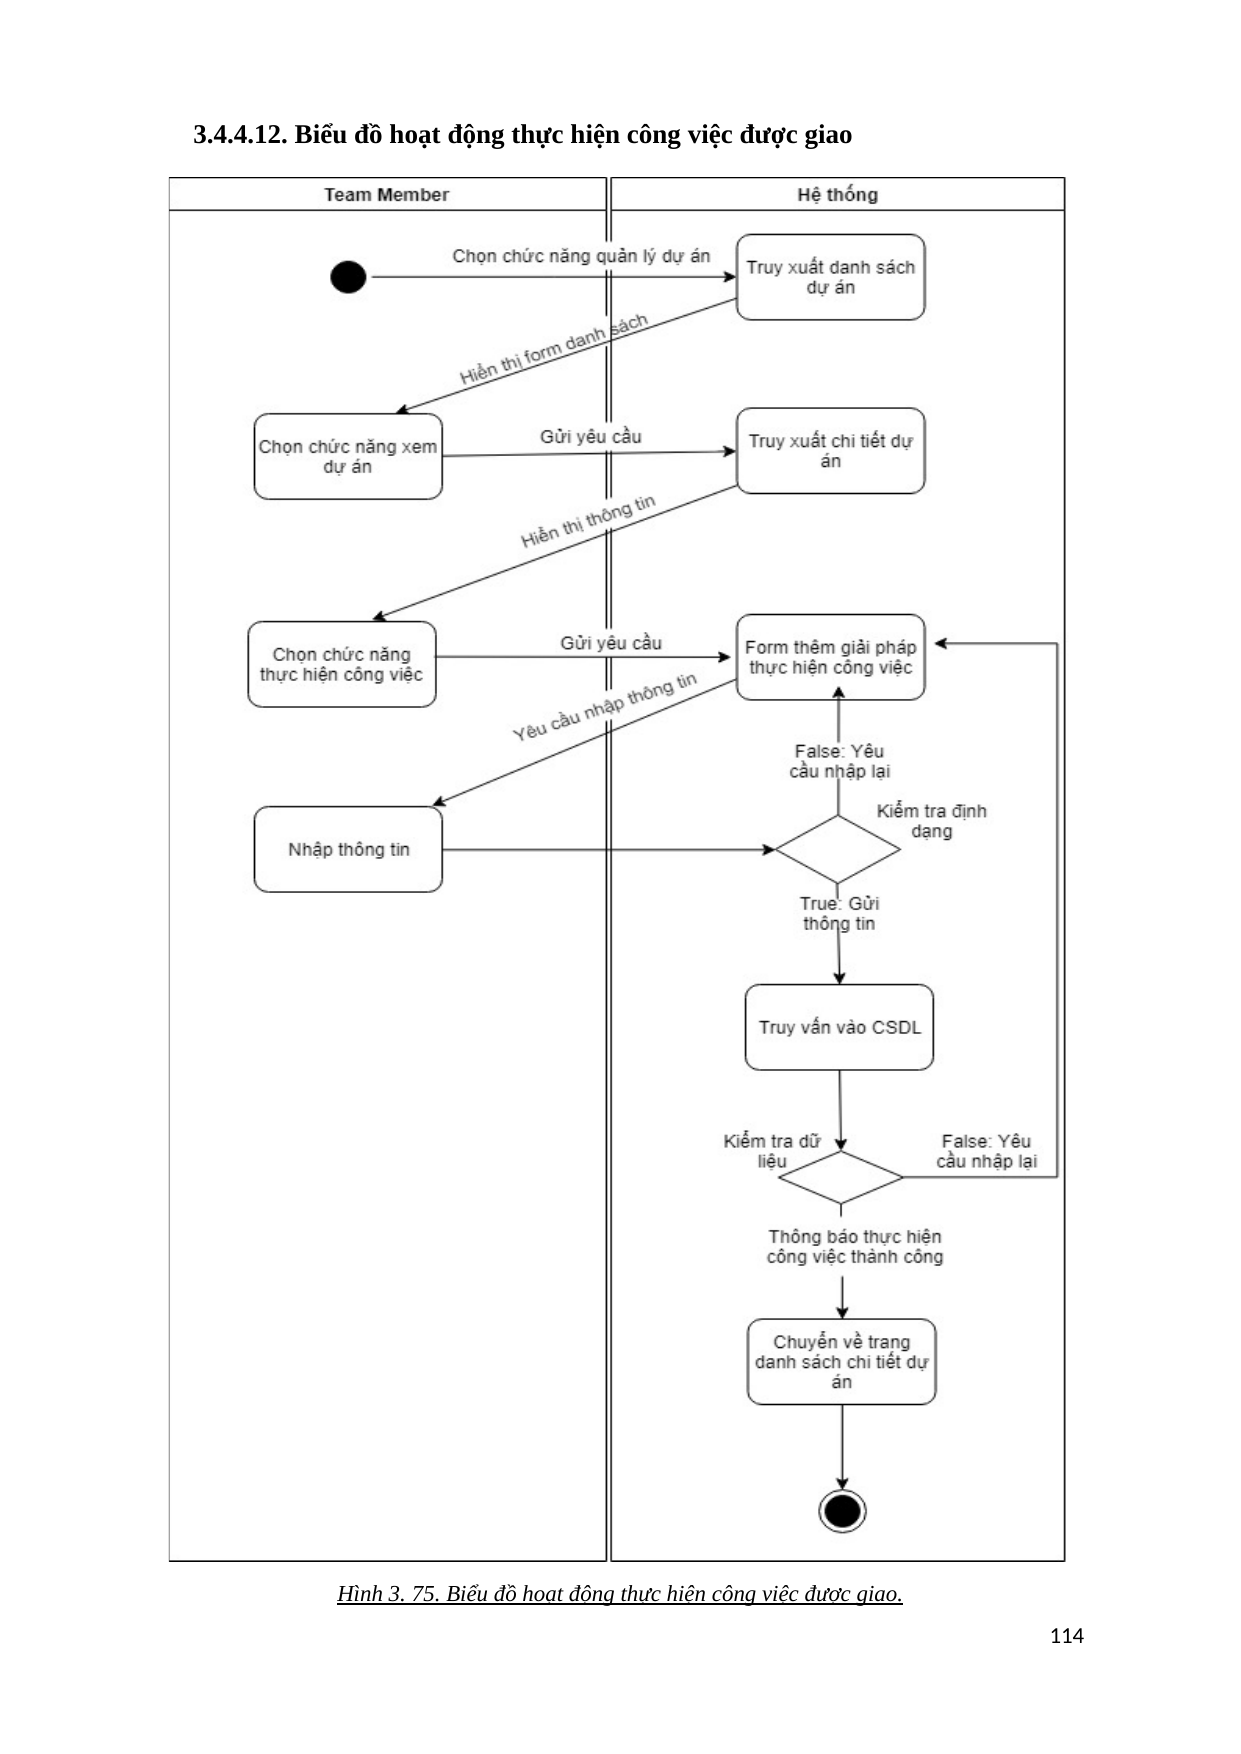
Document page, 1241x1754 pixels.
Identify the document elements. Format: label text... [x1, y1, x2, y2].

picture [168, 177, 1072, 1562]
subtitle 3.4.4.12. Biểu đồ hoạt động thực hiện công việc được giao [118, 118, 1122, 149]
